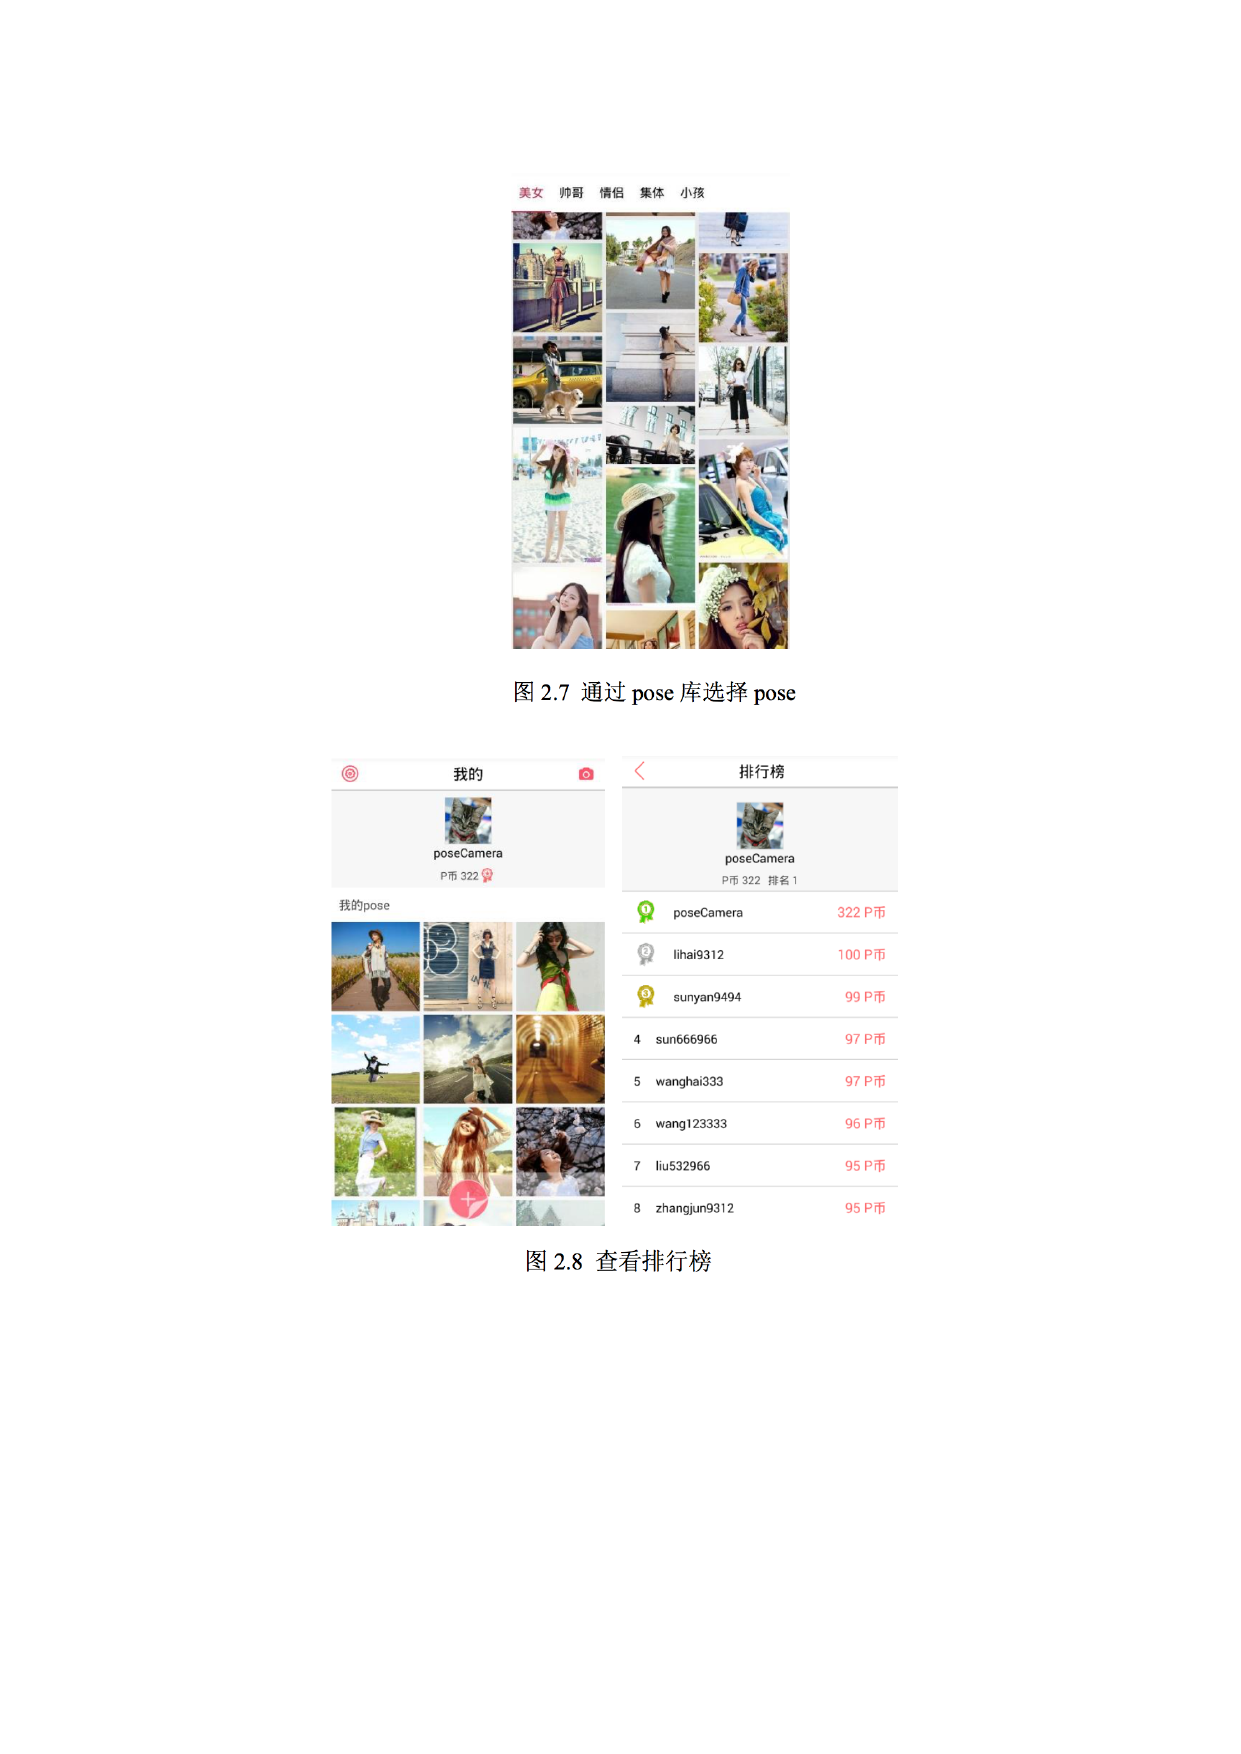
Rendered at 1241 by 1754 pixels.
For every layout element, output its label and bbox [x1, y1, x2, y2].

picture [217, 747, 1023, 1280]
picture [268, 162, 972, 716]
